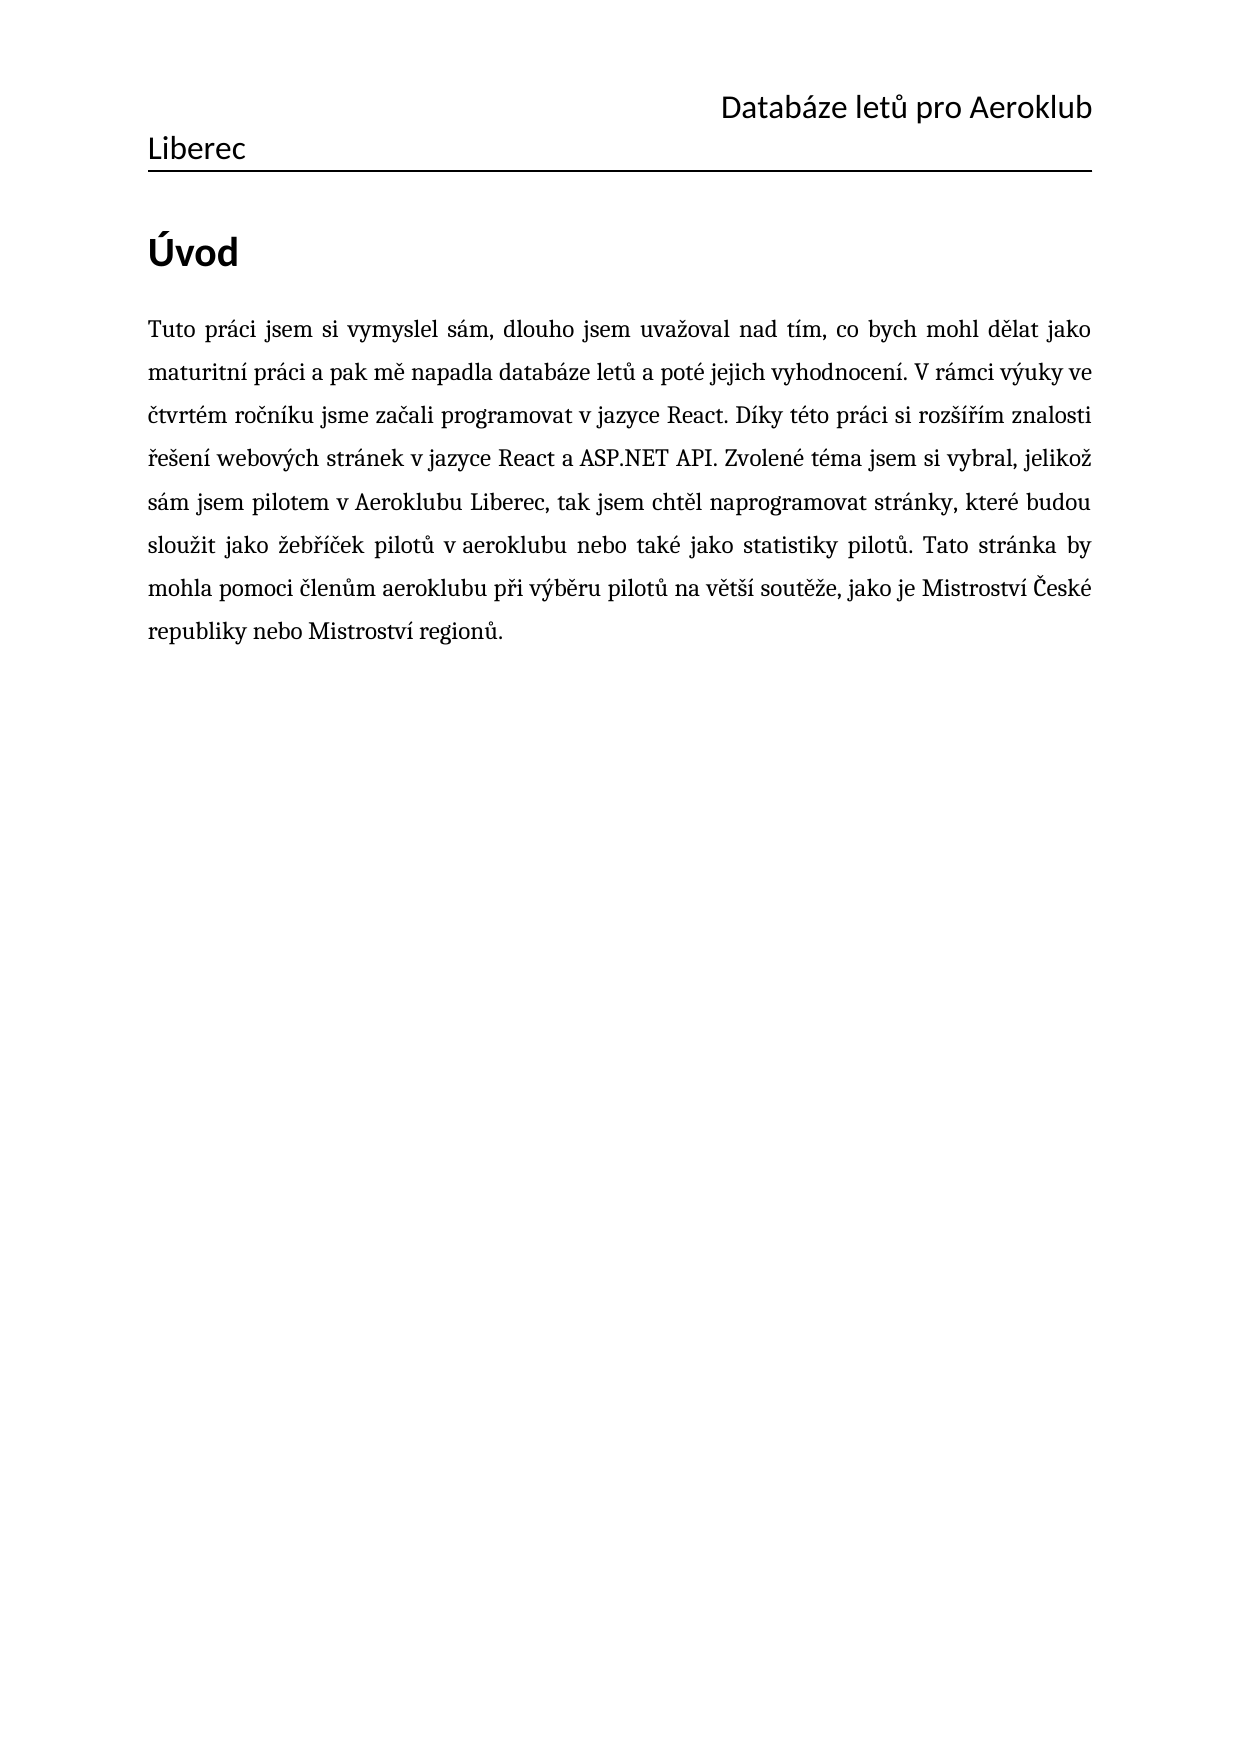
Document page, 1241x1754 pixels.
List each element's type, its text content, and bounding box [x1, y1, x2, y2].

text Tuto práci jsem si vymyslel sám, dlouho jsem uvažoval nad tím, co bych mohl dělat jako maturitní práci a pak mě napadla databáze letů a poté jejich vyhodnocení. V rámci výuky ve čtvrtém ročníku jsme začali programovat v jazyce React. Díky této práci si rozšířím znalosti řešení webových stránek v jazyce React a ASP.NET API. Zvolené téma jsem si vybral, jelikož sám jsem pilotem v Aeroklubu Liberec, tak jsem chtěl naprogramovat stránky, které budou sloužit jako žebříček pilotů v aeroklubu nebo také jako statistiky pilotů. Tato stránka by mohla pomoci členům aeroklubu při výběru pilotů na větší soutěže, jako je Mistroství České republiky nebo Mistroství regionů. [148, 315, 1092, 646]
text Úvod [148, 226, 1092, 277]
